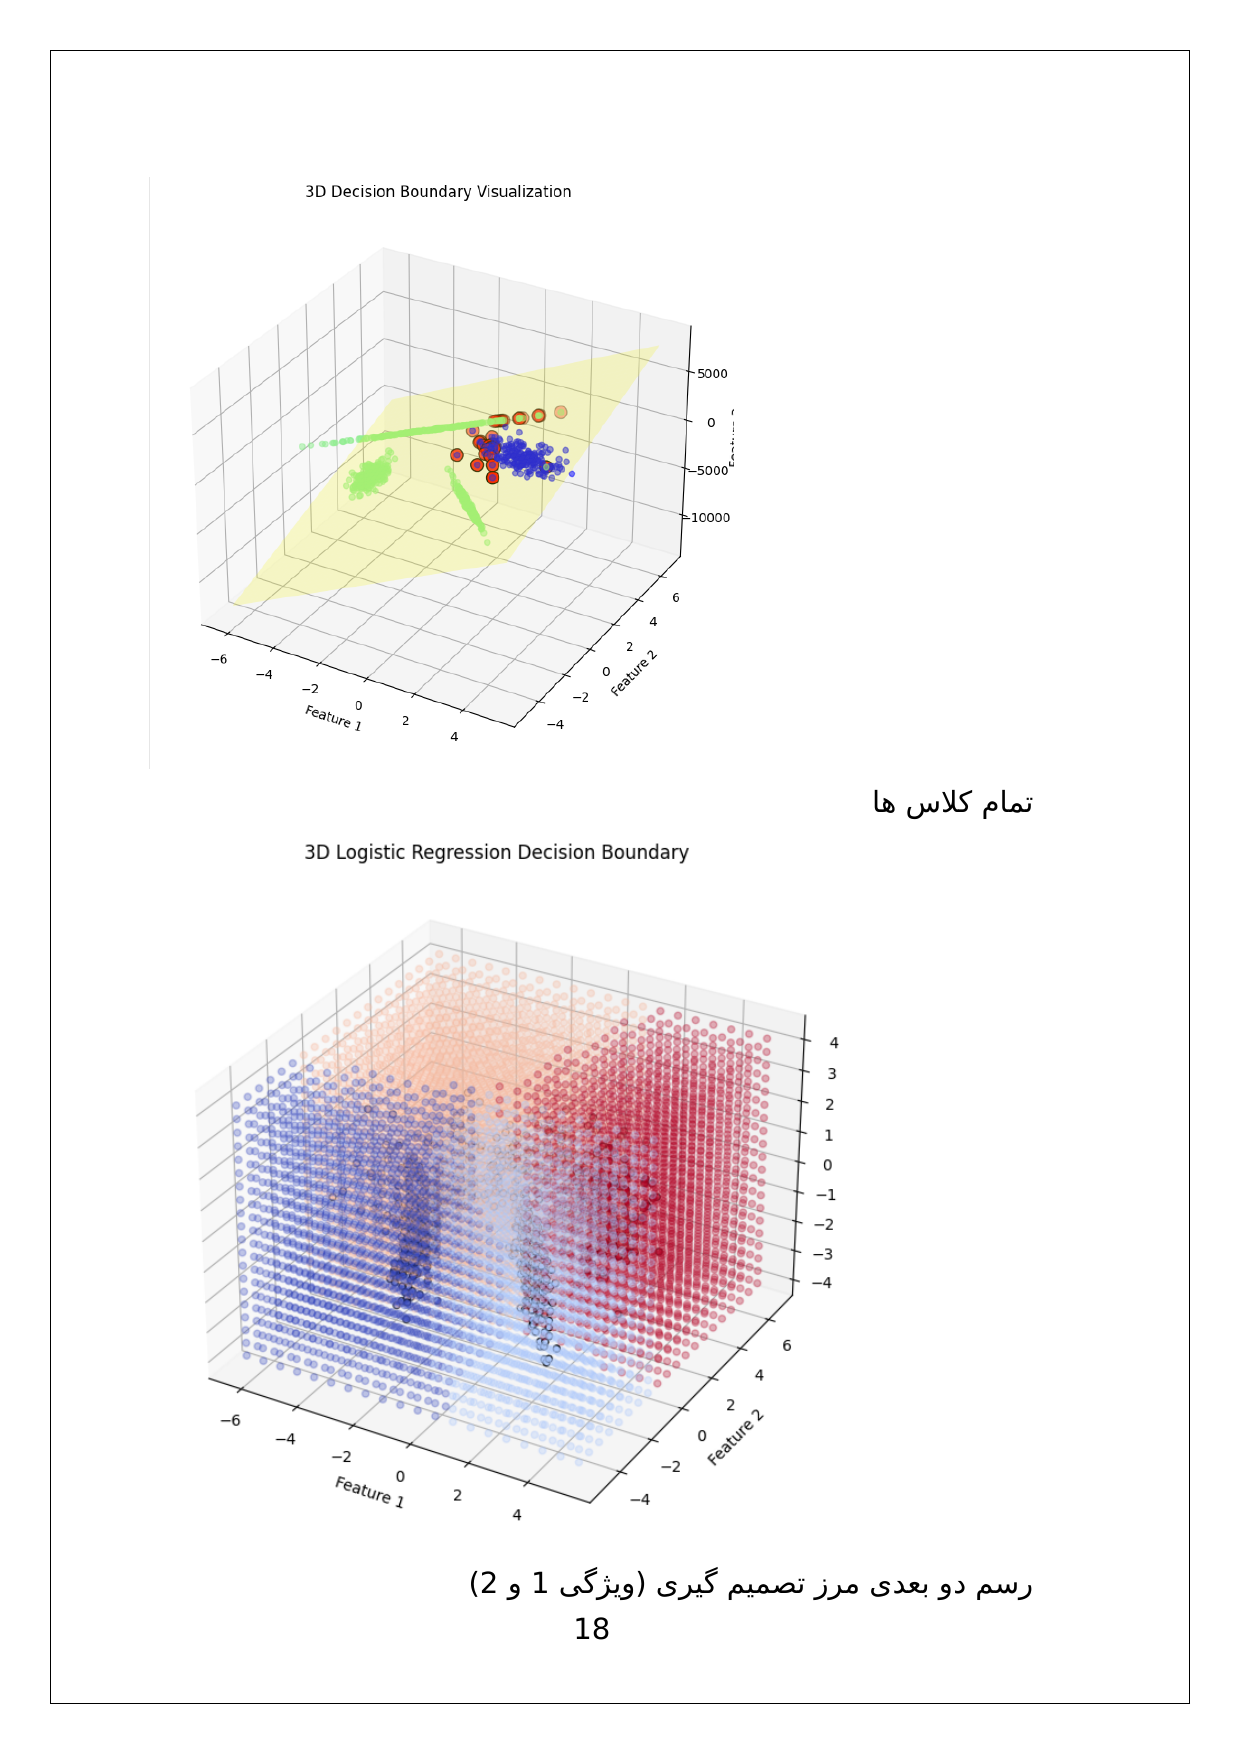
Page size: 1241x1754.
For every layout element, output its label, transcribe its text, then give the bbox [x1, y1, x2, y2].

text تمام کلاس ها [150, 786, 1063, 820]
picture [149, 177, 734, 769]
text رسم دو بعدی مرز تصمیم گیری (ویژگی 1 و 2) [150, 1566, 1063, 1600]
picture [149, 837, 845, 1549]
